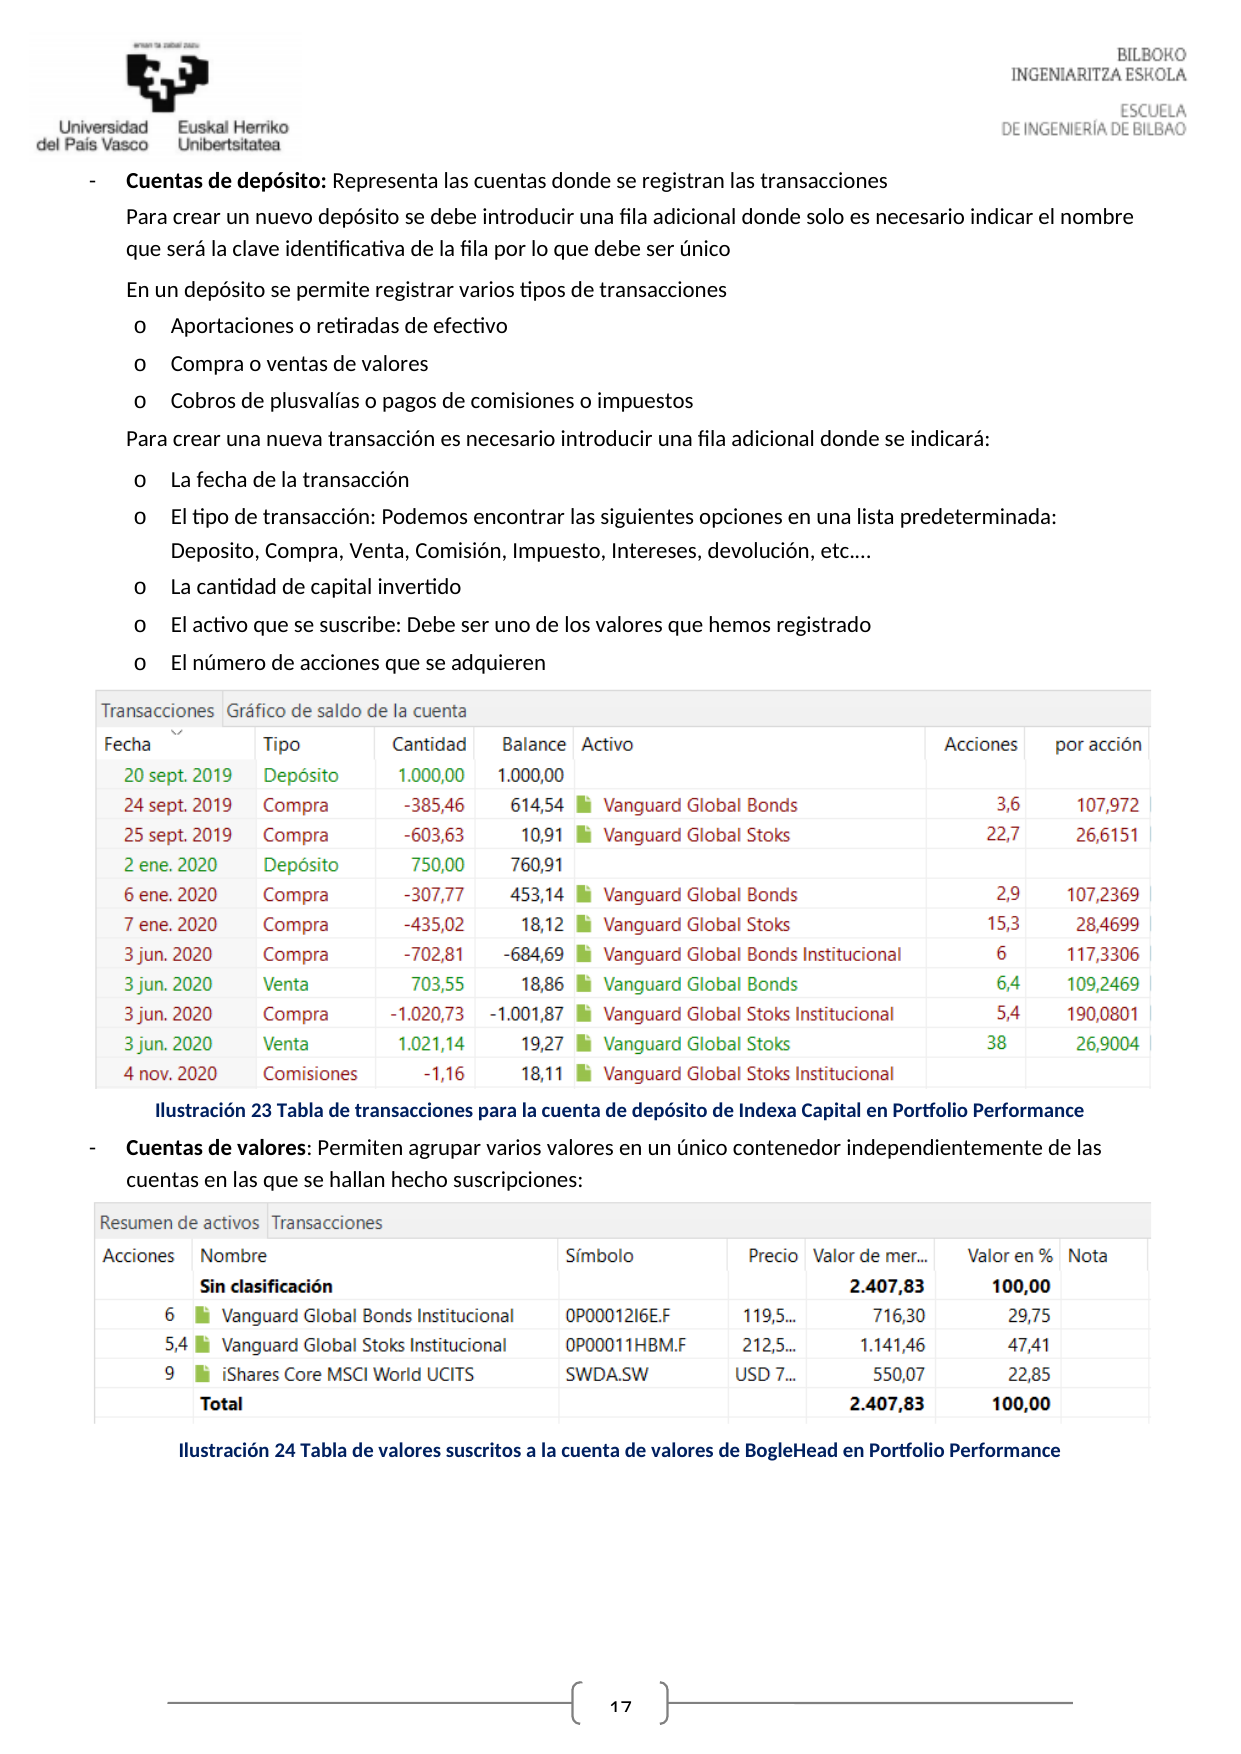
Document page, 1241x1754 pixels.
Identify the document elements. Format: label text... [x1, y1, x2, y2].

list En un depósito se permite registrar varios tipos de transacciones [126, 275, 1152, 303]
list Cobros de plusvalías o pagos de comisiones o impuestos [133, 387, 1152, 416]
picture [88, 685, 1152, 1089]
text Ilustración 24 Tabla de valores suscritos a la cuenta de valores de BogleHead en Portfolio Performance [89, 1438, 1152, 1463]
list Para crear un nuevo depósito se debe introducir una fila adicional donde solo es necesario indicar el nombre que será la clave identificativa de la fila por lo que debe ser único [126, 202, 1152, 262]
text Ilustración 23 Tabla de transacciones para la cuenta de depósito de Indexa Capital en Portfolio Performance [89, 1097, 1152, 1122]
list Compra o ventas de valores [133, 349, 1152, 378]
list La cantidad de capital invertido [133, 572, 1152, 601]
list Cuentas de depósito: Representa las cuentas donde se registran las transacciones [89, 102, 1152, 194]
picture [88, 1201, 1152, 1430]
list El número de acciones que se adquieren [133, 648, 1152, 677]
list Aportaciones o retiradas de efectivo [133, 311, 1152, 340]
list El tipo de transacción: Podemos encontrar las siguientes opciones en una lista predeterminada: Deposito, Compra, Venta, Comisión, Impuesto, Intereses, devolución, etc.… [133, 502, 1152, 564]
list La fecha de la transacción [133, 465, 1152, 494]
list El activo que se suscribe: Debe ser uno de los valores que hemos registrado [133, 610, 1152, 639]
list Cuentas de valores: Permiten agrupar varios valores en un único contenedor independientemente de las cuentas en las que se hallan hecho suscripciones: [89, 1133, 1152, 1193]
picture [29, 25, 1213, 162]
list Para crear una nueva transacción es necesario introducir una fila adicional donde se indicará: [126, 424, 1152, 452]
